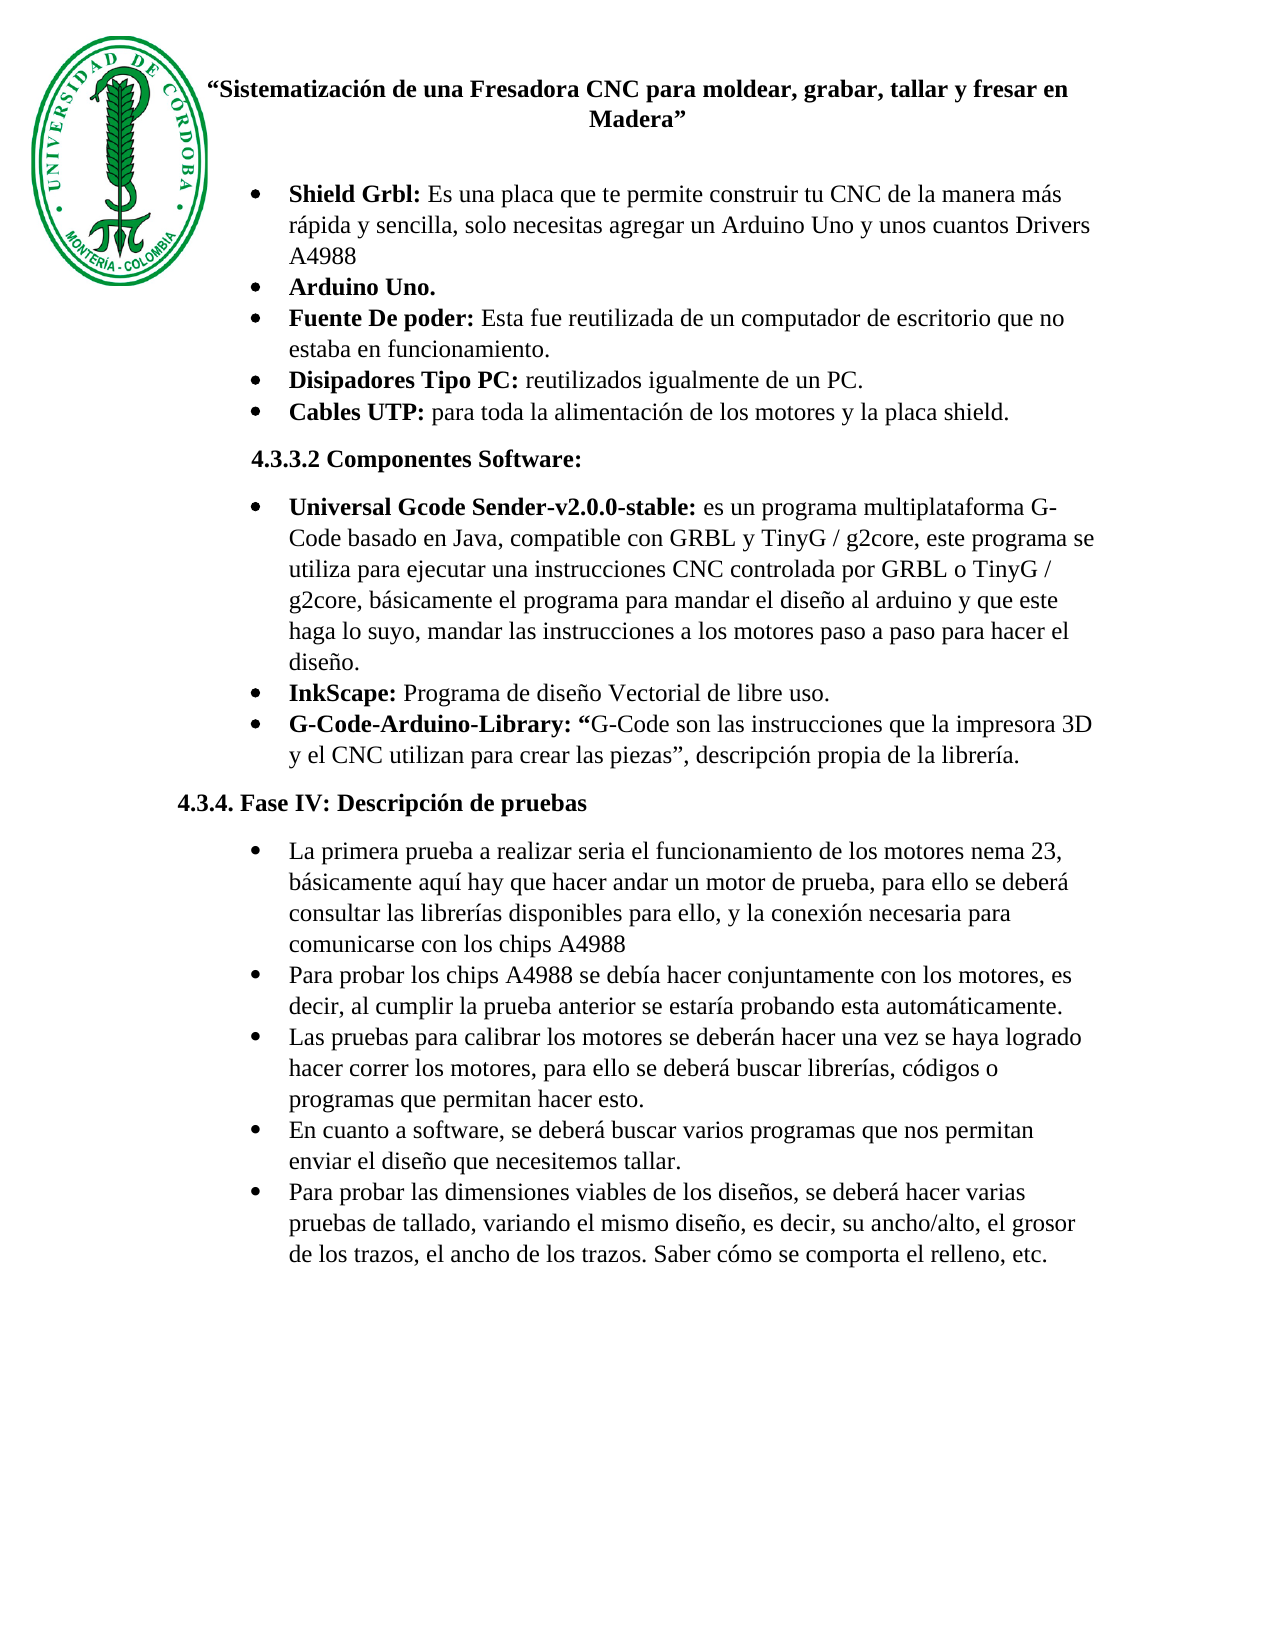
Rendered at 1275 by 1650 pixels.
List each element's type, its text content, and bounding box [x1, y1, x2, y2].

list Fuente De poder: Esta fue reutilizada de un computador de escritorio que no estaba en funcionamiento. [251, 303, 1098, 363]
picture [31, 36, 208, 286]
text 4.3.4. Fase IV: Descripción de pruebas [177, 788, 1098, 817]
list Shield Grbl: Es una placa que te permite construir tu CNC de la manera más rápida y sencilla, solo necesitas agregar un Arduino Uno y unos cuantos Drivers A4988 [251, 179, 1098, 270]
list La primera prueba a realizar seria el funcionamiento de los motores nema 23, básicamente aquí hay que hacer andar un motor de prueba, para ello se deberá consultar las librerías disponibles para ello, y la conexión necesaria para comunicarse con los chips A4988 [251, 836, 1098, 958]
list Cables UTP: para toda la alimentación de los motores y la placa shield. [251, 397, 1098, 425]
list Disipadores Tipo PC: reutilizados igualmente de un PC. [251, 366, 1098, 394]
list Universal Gcode Sender-v2.0.0-stable: es un programa multiplataforma G-Code basado en Java, compatible con GRBL y TinyG / g2core, este programa se utiliza para ejecutar una instrucciones CNC controlada por GRBL o TinyG / g2core, básicamente el programa para mandar el diseño al arduino y que este haga lo suyo, mandar las instrucciones a los motores paso a paso para hacer el diseño. [251, 492, 1098, 676]
list InkScape: Programa de diseño Vectorial de libre uso. [251, 678, 1098, 707]
list Arduino Uno. [251, 272, 1098, 301]
list G-Code-Arduino-Library: “G-Code son las instrucciones que la impresora 3D y el CNC utilizan para crear las piezas”, descripción propia de la librería. [251, 709, 1098, 769]
list En cuanto a software, se deberá buscar varios programas que nos permitan enviar el diseño que necesitemos tallar. [251, 1115, 1098, 1175]
list Para probar los chips A4988 se debía hacer conjuntamente con los motores, es decir, al cumplir la prueba anterior se estaría probando esta automáticamente. [251, 960, 1098, 1020]
text 4.3.3.2 Componentes Software: [251, 444, 1098, 473]
list Para probar las dimensiones viables de los diseños, se deberá hacer varias pruebas de tallado, variando el mismo diseño, es decir, su ancho/alto, el grosor de los trazos, el ancho de los trazos. Saber cómo se comporta el relleno, etc. [251, 1177, 1098, 1268]
list Las pruebas para calibrar los motores se deberán hacer una vez se haya logrado hacer correr los motores, para ello se deberá buscar librerías, códigos o programas que permitan hacer esto. [251, 1022, 1098, 1113]
